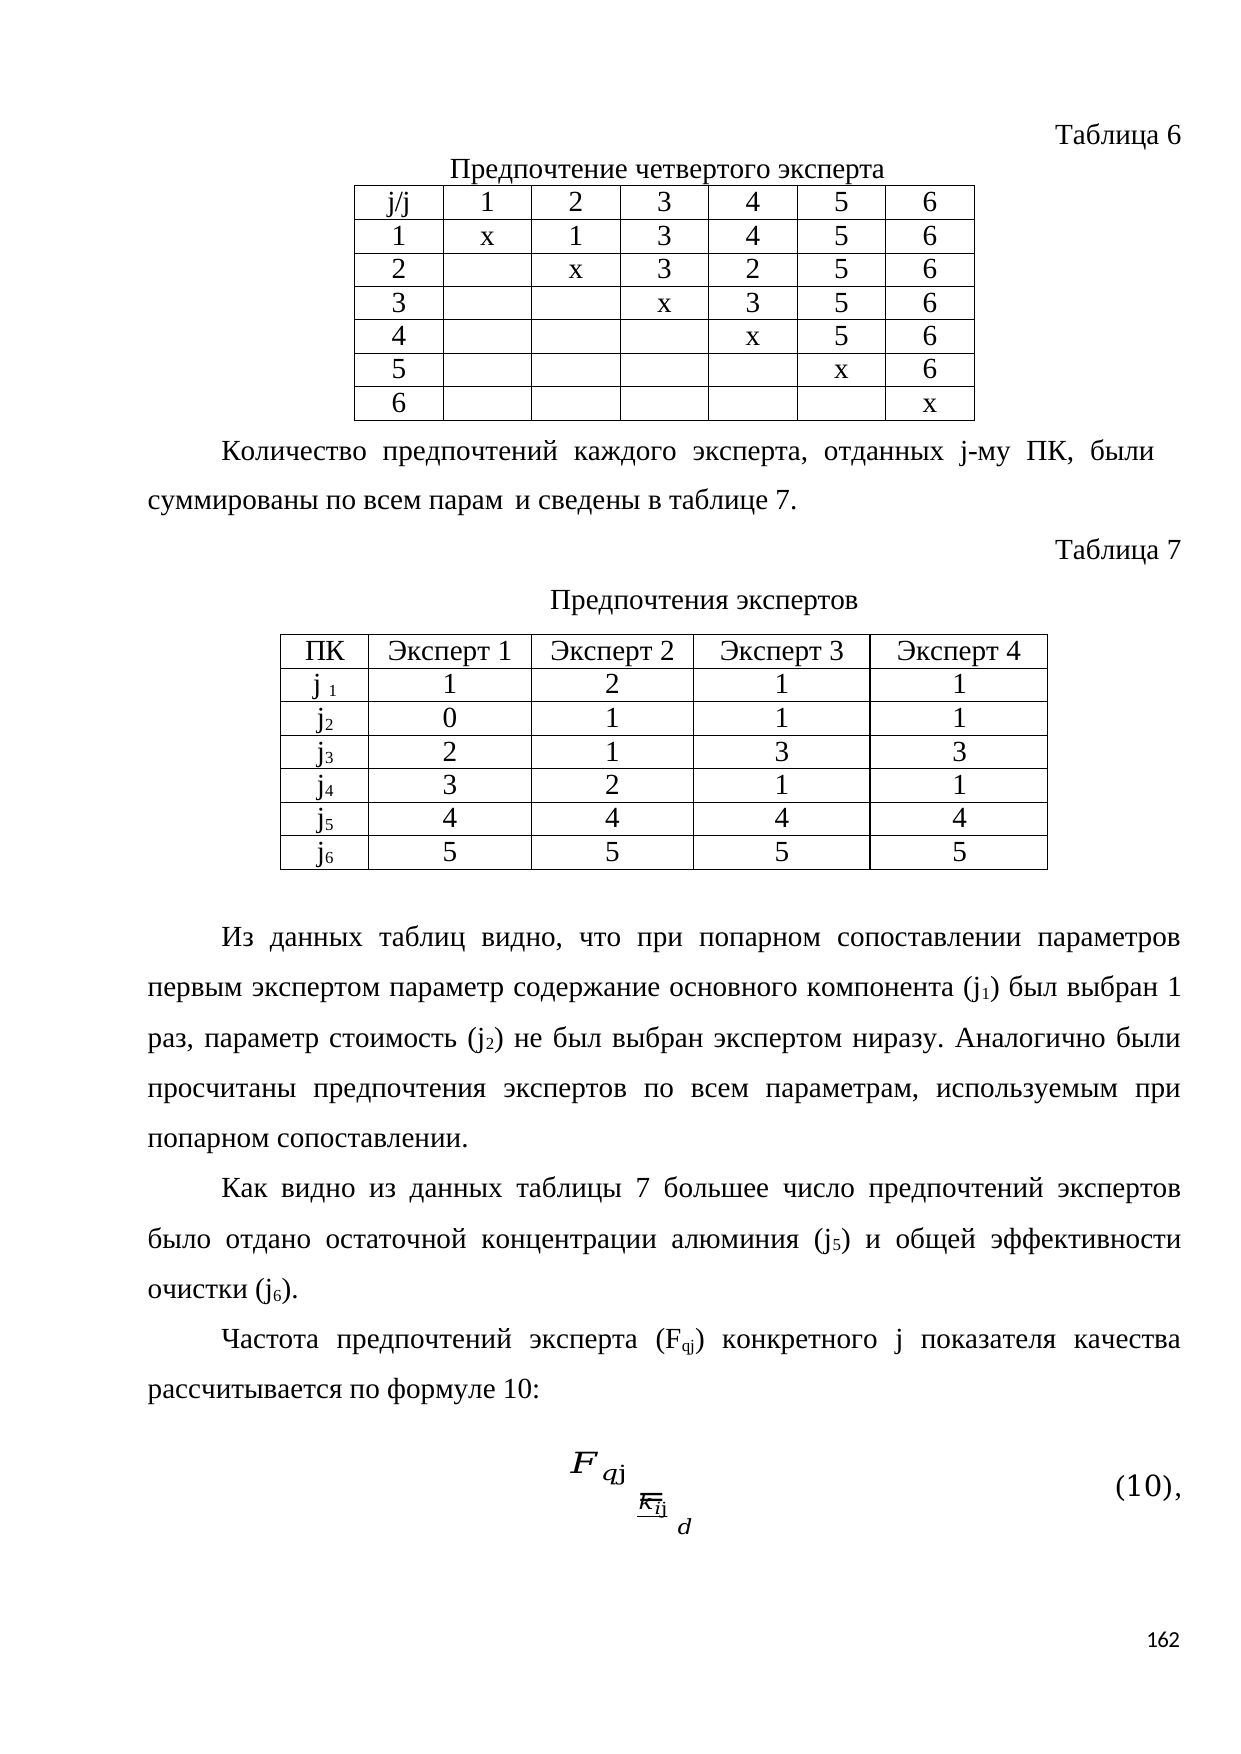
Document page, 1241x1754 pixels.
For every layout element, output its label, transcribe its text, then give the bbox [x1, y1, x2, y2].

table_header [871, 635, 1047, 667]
text Предпочтения экспертов [550, 582, 1211, 616]
text 𝑑 [631, 1519, 694, 1538]
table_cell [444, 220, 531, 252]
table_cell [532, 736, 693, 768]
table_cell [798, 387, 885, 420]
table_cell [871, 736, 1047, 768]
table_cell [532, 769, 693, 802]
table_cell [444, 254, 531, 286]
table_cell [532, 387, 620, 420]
text Из данных таблиц видно, что при попарном сопоставлении параметров первым экспертом параметр содержание основного компонента (j1) был выбран 1 раз, параметр стоимость (j2) не был выбран экспертом ниразу. Аналогично были просчитаны предпочтения экспертов по всем параметрам, используемым при попарном сопоставлении. [147, 919, 1182, 1154]
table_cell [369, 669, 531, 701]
text Предпочтение четвертого эксперта [449, 151, 1211, 184]
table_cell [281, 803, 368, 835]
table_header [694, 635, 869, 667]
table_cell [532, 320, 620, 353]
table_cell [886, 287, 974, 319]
text Количество предпочтений каждого эксперта, отданных j-му ПК, были суммированы по всем парам и сведены в таблице 7. [147, 433, 1211, 516]
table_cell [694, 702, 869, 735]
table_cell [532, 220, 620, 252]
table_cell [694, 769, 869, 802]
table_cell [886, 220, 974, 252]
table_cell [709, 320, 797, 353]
text Частота предпочтений эксперта (Fqj) конкретного j показателя качества рассчитывается по формуле 10: [147, 1322, 1181, 1405]
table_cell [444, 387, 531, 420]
text = 𝑘𝑖j [637, 1460, 700, 1519]
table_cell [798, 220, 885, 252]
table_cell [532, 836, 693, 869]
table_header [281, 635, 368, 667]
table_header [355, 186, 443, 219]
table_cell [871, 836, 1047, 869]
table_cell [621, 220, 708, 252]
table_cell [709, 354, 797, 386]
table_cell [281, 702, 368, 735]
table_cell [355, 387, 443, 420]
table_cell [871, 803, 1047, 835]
text (10), [704, 1468, 1182, 1503]
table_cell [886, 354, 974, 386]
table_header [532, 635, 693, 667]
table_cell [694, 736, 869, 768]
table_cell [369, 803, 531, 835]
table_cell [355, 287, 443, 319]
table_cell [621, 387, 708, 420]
text Как видно из данных таблицы 7 большее число предпочтений экспертов было отдано остаточной концентрации алюминия (j5) и общей эффективности очистки (j6). [147, 1171, 1182, 1305]
text Таблица 6 [1055, 117, 1211, 151]
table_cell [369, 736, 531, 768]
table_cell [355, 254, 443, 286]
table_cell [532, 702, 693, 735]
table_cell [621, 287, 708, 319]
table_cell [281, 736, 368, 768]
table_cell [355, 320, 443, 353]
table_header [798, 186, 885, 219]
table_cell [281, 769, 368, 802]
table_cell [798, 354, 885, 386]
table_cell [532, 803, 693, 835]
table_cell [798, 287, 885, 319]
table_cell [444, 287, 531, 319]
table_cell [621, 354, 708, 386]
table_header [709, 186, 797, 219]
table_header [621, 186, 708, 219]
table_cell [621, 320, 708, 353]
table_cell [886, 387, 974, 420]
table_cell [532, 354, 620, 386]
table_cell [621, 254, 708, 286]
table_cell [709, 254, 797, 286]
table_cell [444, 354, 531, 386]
text 𝐹𝑞j [44, 1444, 627, 1486]
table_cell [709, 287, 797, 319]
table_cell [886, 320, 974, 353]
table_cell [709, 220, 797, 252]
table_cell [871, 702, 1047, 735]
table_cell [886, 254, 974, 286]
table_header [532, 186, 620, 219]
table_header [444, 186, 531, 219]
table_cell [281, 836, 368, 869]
text Таблица 7 [1055, 532, 1211, 566]
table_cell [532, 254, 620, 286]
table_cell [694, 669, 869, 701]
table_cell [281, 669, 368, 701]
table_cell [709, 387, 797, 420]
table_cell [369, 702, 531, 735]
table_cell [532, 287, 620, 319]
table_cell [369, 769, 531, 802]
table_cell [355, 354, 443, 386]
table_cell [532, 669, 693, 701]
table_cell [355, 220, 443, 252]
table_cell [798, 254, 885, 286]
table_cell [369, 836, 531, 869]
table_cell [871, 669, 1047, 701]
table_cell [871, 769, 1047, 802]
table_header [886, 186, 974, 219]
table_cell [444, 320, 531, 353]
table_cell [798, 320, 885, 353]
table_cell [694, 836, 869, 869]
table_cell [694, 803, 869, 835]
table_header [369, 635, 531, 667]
